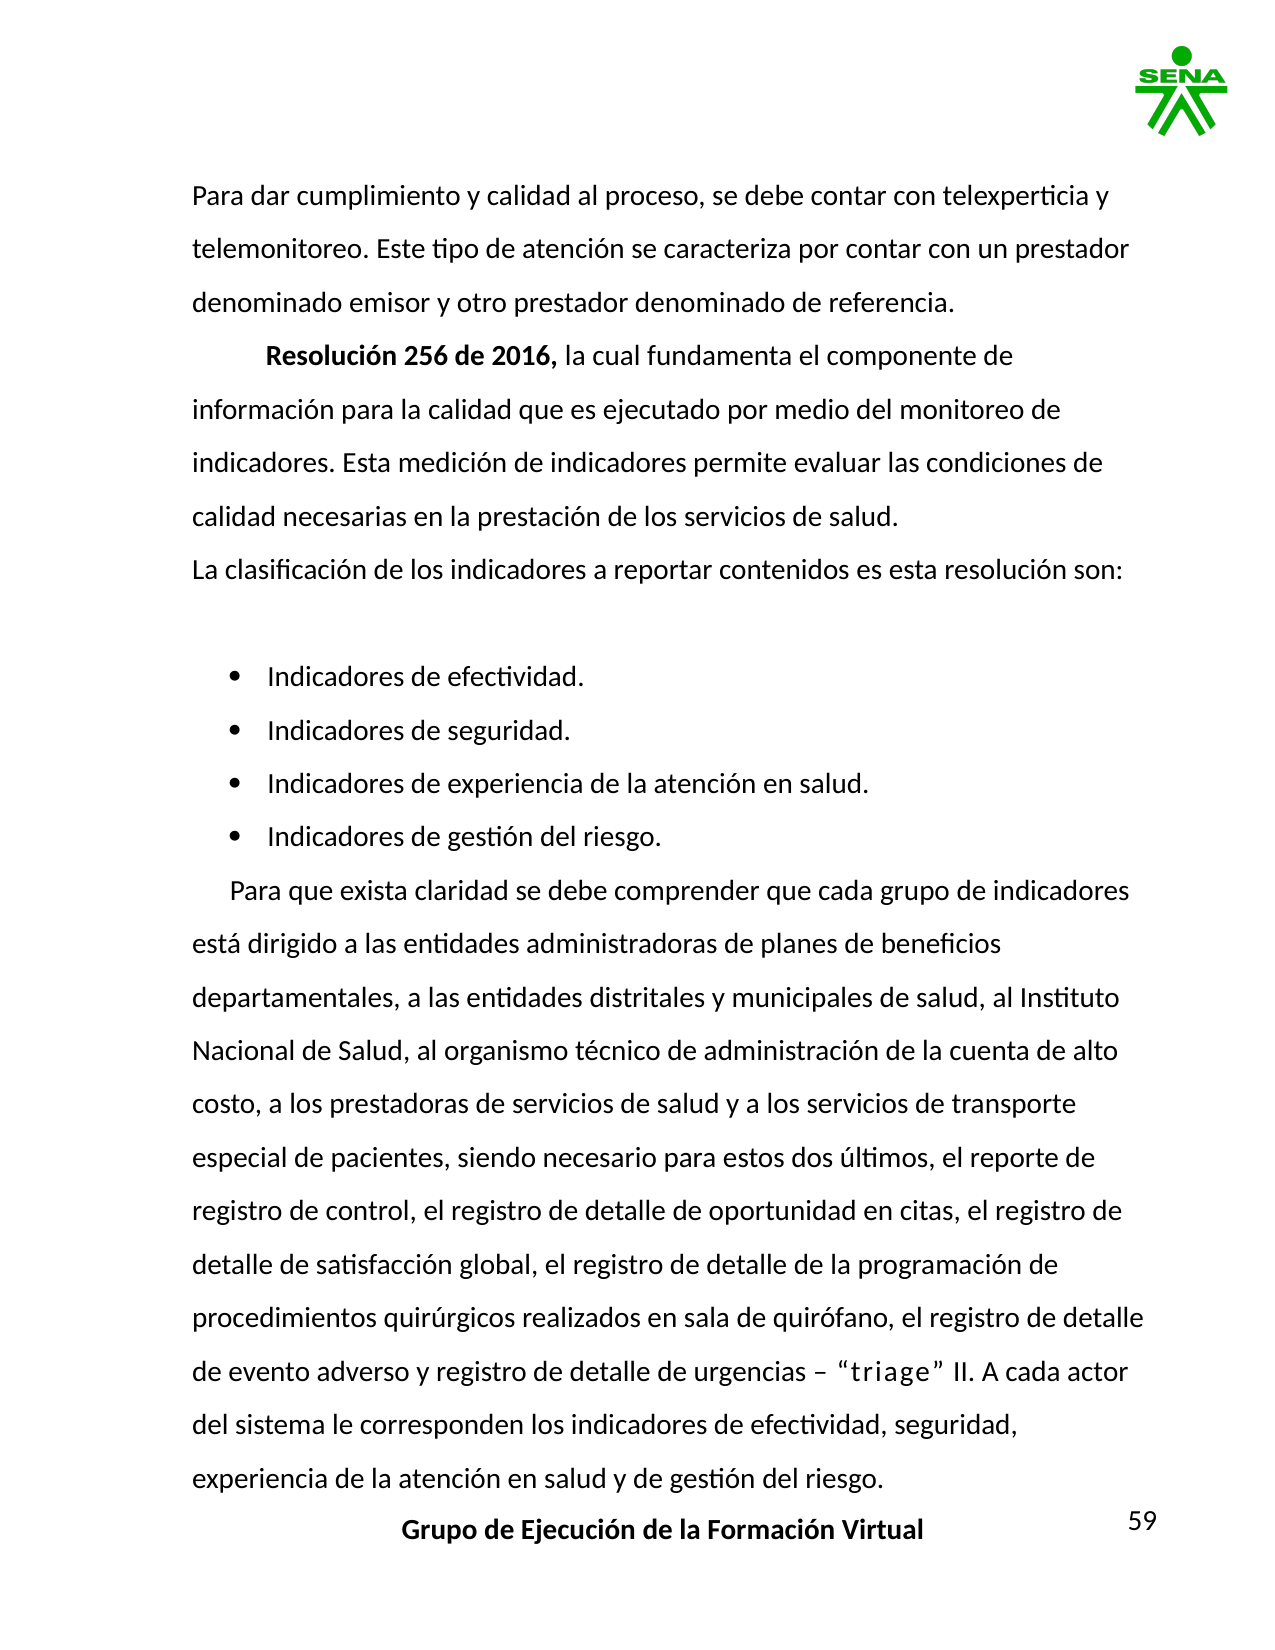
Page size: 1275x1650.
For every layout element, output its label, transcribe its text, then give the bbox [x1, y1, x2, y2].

list Indicadores de experiencia de la atención en salud. [229, 765, 1157, 801]
list Resolución 256 de 2016, la cual fundamenta el componente de información para la calidad que es ejecutado por medio del monitoreo de indicadores. Esta medición de indicadores permite evaluar las condiciones de calidad necesarias en la prestación de los servicios de salud. [192, 337, 1157, 533]
picture [1135, 46, 1228, 136]
list Para que exista claridad se debe comprender que cada grupo de indicadores está dirigido a las entidades administradoras de planes de beneficios departamentales, a las entidades distritales y municipales de salud, al Instituto Nacional de Salud, al organismo técnico de administración de la cuenta de alto costo, a los prestadoras de servicios de salud y a los servicios de transporte especial de pacientes, siendo necesario para estos dos últimos, el reporte de registro de control, el registro de detalle de oportunidad en citas, el registro de detalle de satisfacción global, el registro de detalle de la programación de procedimientos quirúrgicos realizados en sala de quirófano, el registro de detalle de evento adverso y registro de detalle de urgencias – “triage” II. A cada actor del sistema le corresponden los indicadores de efectividad, seguridad, experiencia de la atención en salud y de gestión del riesgo. [192, 872, 1157, 1495]
list Indicadores de efectividad. [229, 658, 1157, 694]
list Indicadores de seguridad. [229, 712, 1157, 747]
list Para dar cumplimiento y calidad al proceso, se debe contar con telexperticia y telemonitoreo. Este tipo de atención se caracteriza por contar con un prestador denominado emisor y otro prestador denominado de referencia. [192, 177, 1157, 320]
list Indicadores de gestión del riesgo. [229, 818, 1157, 854]
list La clasificación de los indicadores a reportar contenidos es esta resolución son: [192, 551, 1157, 587]
